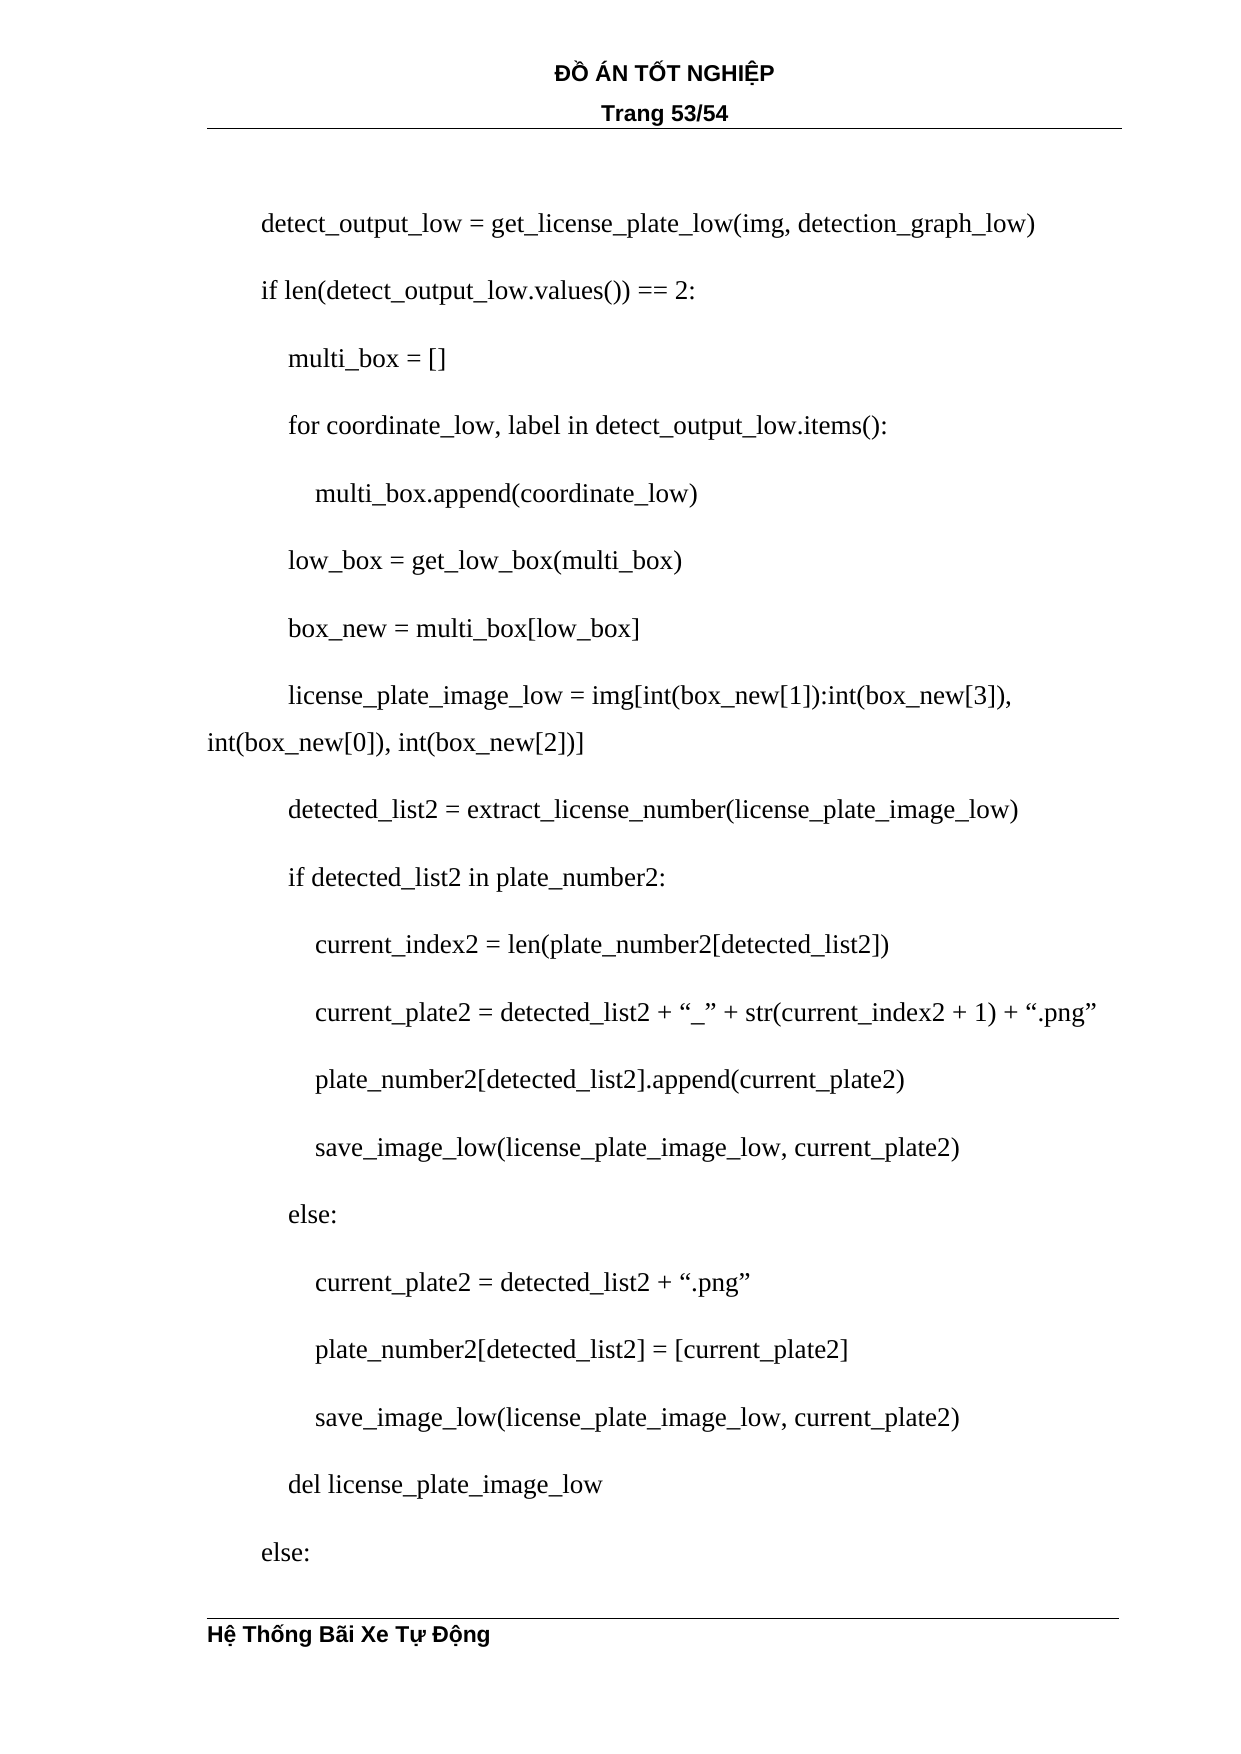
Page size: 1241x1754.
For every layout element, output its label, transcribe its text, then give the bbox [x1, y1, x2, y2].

text if detected_list2 in plate_number2: [207, 861, 1122, 892]
text if len(detect_output_low.values()) == 2: [207, 274, 1122, 305]
text save_image_low(license_plate_image_low, current_plate2) [207, 1401, 1122, 1432]
text current_index2 = len(plate_number2[detected_list2]) [207, 928, 1122, 959]
text detected_list2 = extract_license_number(license_plate_image_low) [207, 793, 1122, 824]
text for coordinate_low, label in detect_output_low.items(): [207, 409, 1122, 440]
text current_plate2 = detected_list2 + “.png” [207, 1266, 1122, 1297]
text else: [207, 1198, 1122, 1229]
text current_plate2 = detected_list2 + “_” + str(current_index2 + 1) + “.png” [207, 996, 1122, 1027]
text box_new = multi_box[low_box] [207, 612, 1122, 643]
text low_box = get_low_box(multi_box) [207, 544, 1122, 575]
text else: [207, 1536, 1122, 1567]
text detect_output_low = get_license_plate_low(img, detection_graph_low) [207, 207, 1122, 238]
text license_plate_image_low = img[int(box_new[1]):int(box_new[3]), int(box_new[0]), int(box_new[2])] [207, 679, 1122, 757]
text multi_box.append(coordinate_low) [207, 477, 1122, 508]
text plate_number2[detected_list2].append(current_plate2) [207, 1063, 1122, 1094]
text del license_plate_image_low [207, 1468, 1122, 1499]
text multi_box = [] [207, 342, 1122, 373]
text save_image_low(license_plate_image_low, current_plate2) [207, 1131, 1122, 1162]
text plate_number2[detected_list2] = [current_plate2] [207, 1333, 1122, 1364]
